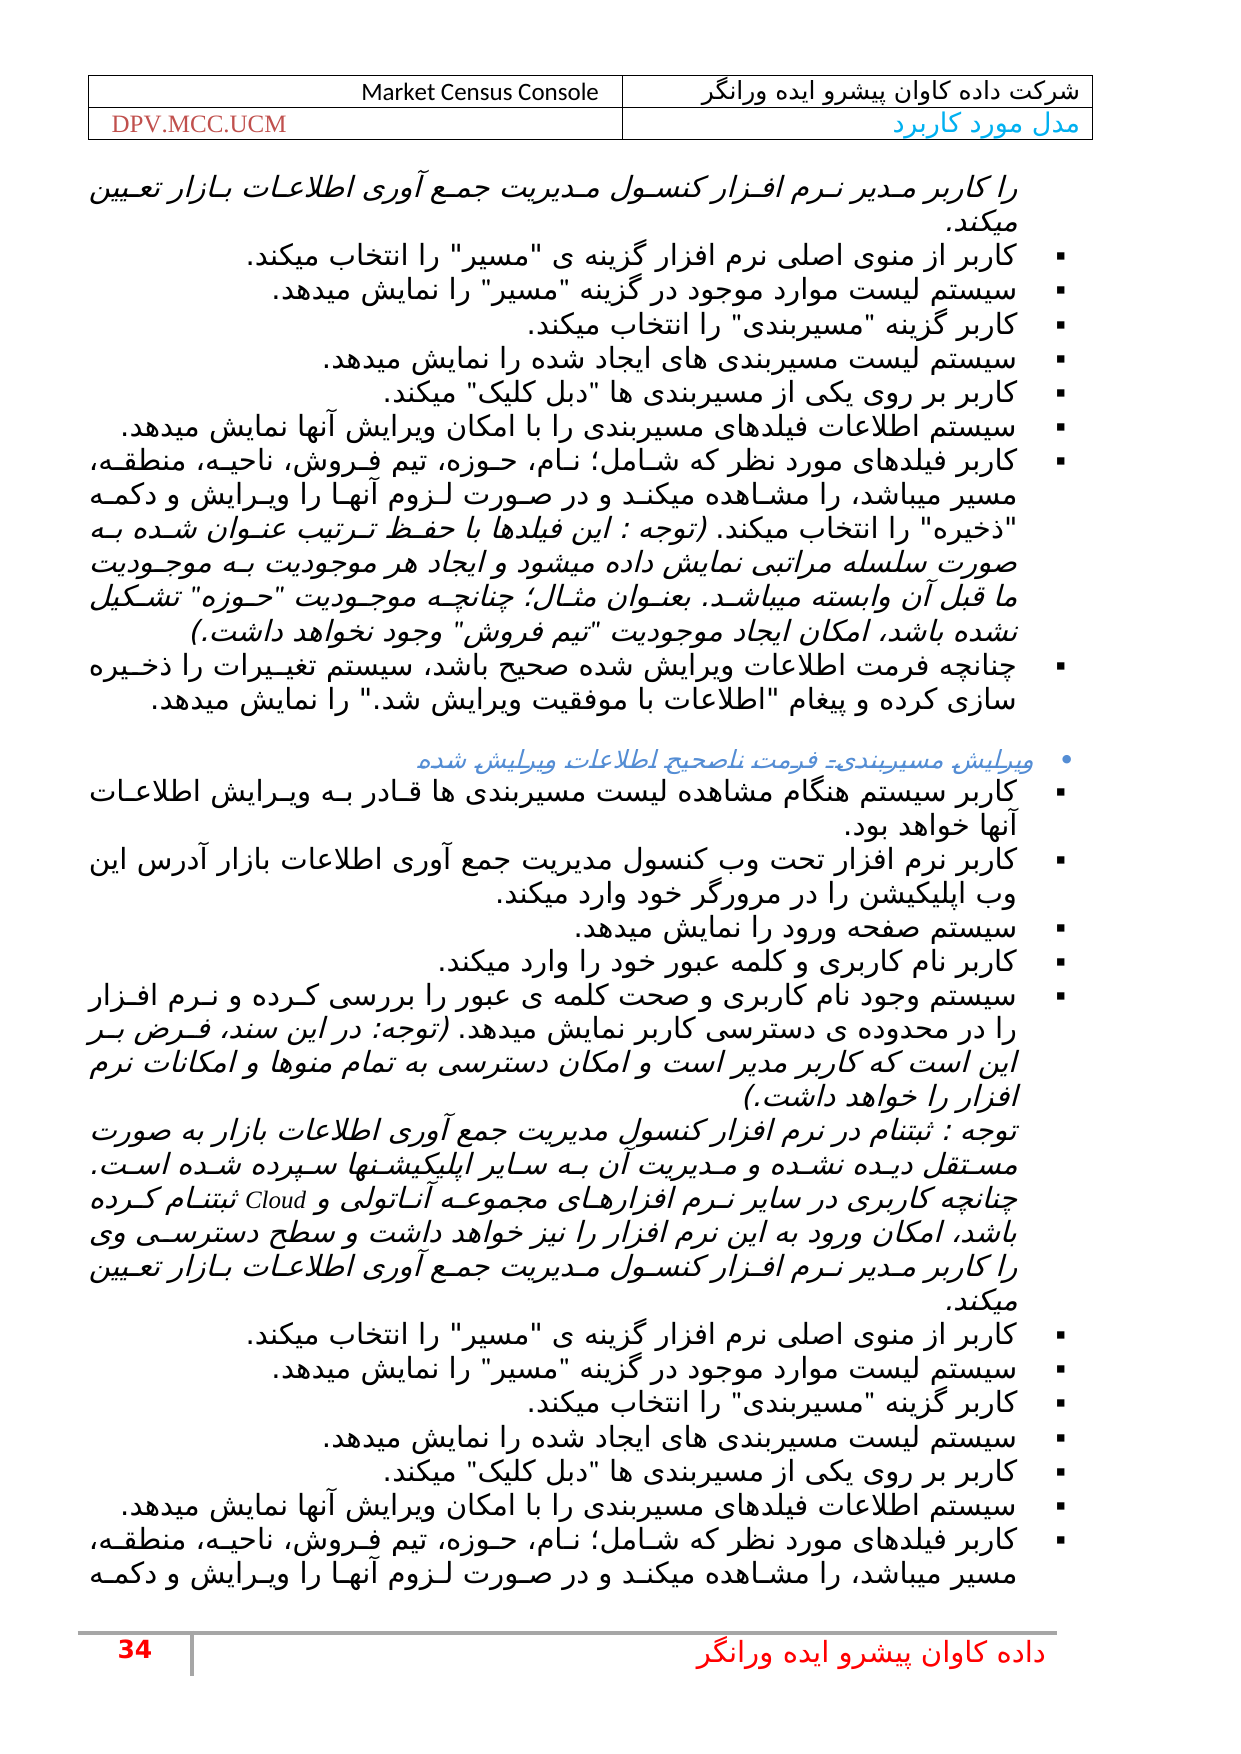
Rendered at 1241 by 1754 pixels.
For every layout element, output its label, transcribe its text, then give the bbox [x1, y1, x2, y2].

list كاربر سیستم هنگام مشاهده لیست مسیربندی ها قادر به ویرایش اطلاعات آنها خواهد بود. [89, 774, 1055, 842]
list کاربر گزینه "مسیربندی" را انتخاب میکند. [89, 1386, 1055, 1420]
subtitle ویرایش مسیربندی- فرمت ناصحیح اطلاعات ویرایش شده [89, 745, 1063, 774]
list سيستم صفحه ورود را نمایش میدهد. [89, 910, 1055, 944]
list كاربر نام کاربری و کلمه عبور خود را وارد میکند. [89, 944, 1055, 978]
list چنانچه فرمت اطلاعات ویرایش شده صحیح باشد، سیستم تغییرات را ذخیره سازی کرده و پیغام "اطلاعات با موفقیت ویرایش شد." را نمایش میدهد. [89, 648, 1055, 716]
list سیستم وجود نام کاربری و صحت کلمه ی عبور را بررسی کرده و نرم افزار را در محدوده ی دسترسی کاربر نمایش میدهد. (توجه: در این سند، فرض بر این است که کاربر مدیر است و امکان دسترسی به تمام منوها و امکانات نرم افزار را خواهد داشت.) [89, 978, 1055, 1114]
list سیستم لیست مسیربندی های ایجاد شده را نمایش میدهد. [89, 1420, 1055, 1454]
list سیستم لیست موارد موجود در گزینه "مسیر" را نمایش میدهد. [89, 273, 1055, 307]
list کاربر بر روی یکی از مسیربندی ها "دبل کلیک" میکند. [89, 375, 1055, 410]
list كاربر نرم افزار تحت وب کنسول مدیریت جمع آوری اطلاعات بازار آدرس این وب اپلیکیشن را در مرورگر خود وارد میکند. [89, 842, 1055, 910]
list کاربر بر روی یکی از مسیربندی ها "دبل کلیک" میکند. [89, 1454, 1055, 1488]
list سیستم اطلاعات فیلدهای مسیربندی را با امکان ویرایش آنها نمایش میدهد. [89, 410, 1055, 444]
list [89, 171, 1017, 239]
list سیستم اطلاعات فیلدهای مسیربندی را با امکان ویرایش آنها نمایش میدهد. [89, 1488, 1055, 1522]
list كاربر از منوی اصلی نرم افزار گزینه ی "مسیر" را انتخاب میکند. [89, 1317, 1055, 1351]
list كاربر از منوی اصلی نرم افزار گزینه ی "مسیر" را انتخاب میکند. [89, 239, 1055, 273]
list کاربر گزینه "مسیربندی" را انتخاب میکند. [89, 307, 1055, 341]
list سیستم لیست مسیربندی های ایجاد شده را نمایش میدهد. [89, 341, 1055, 375]
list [89, 1522, 1055, 1590]
list سیستم لیست موارد موجود در گزینه "مسیر" را نمایش میدهد. [89, 1351, 1055, 1386]
